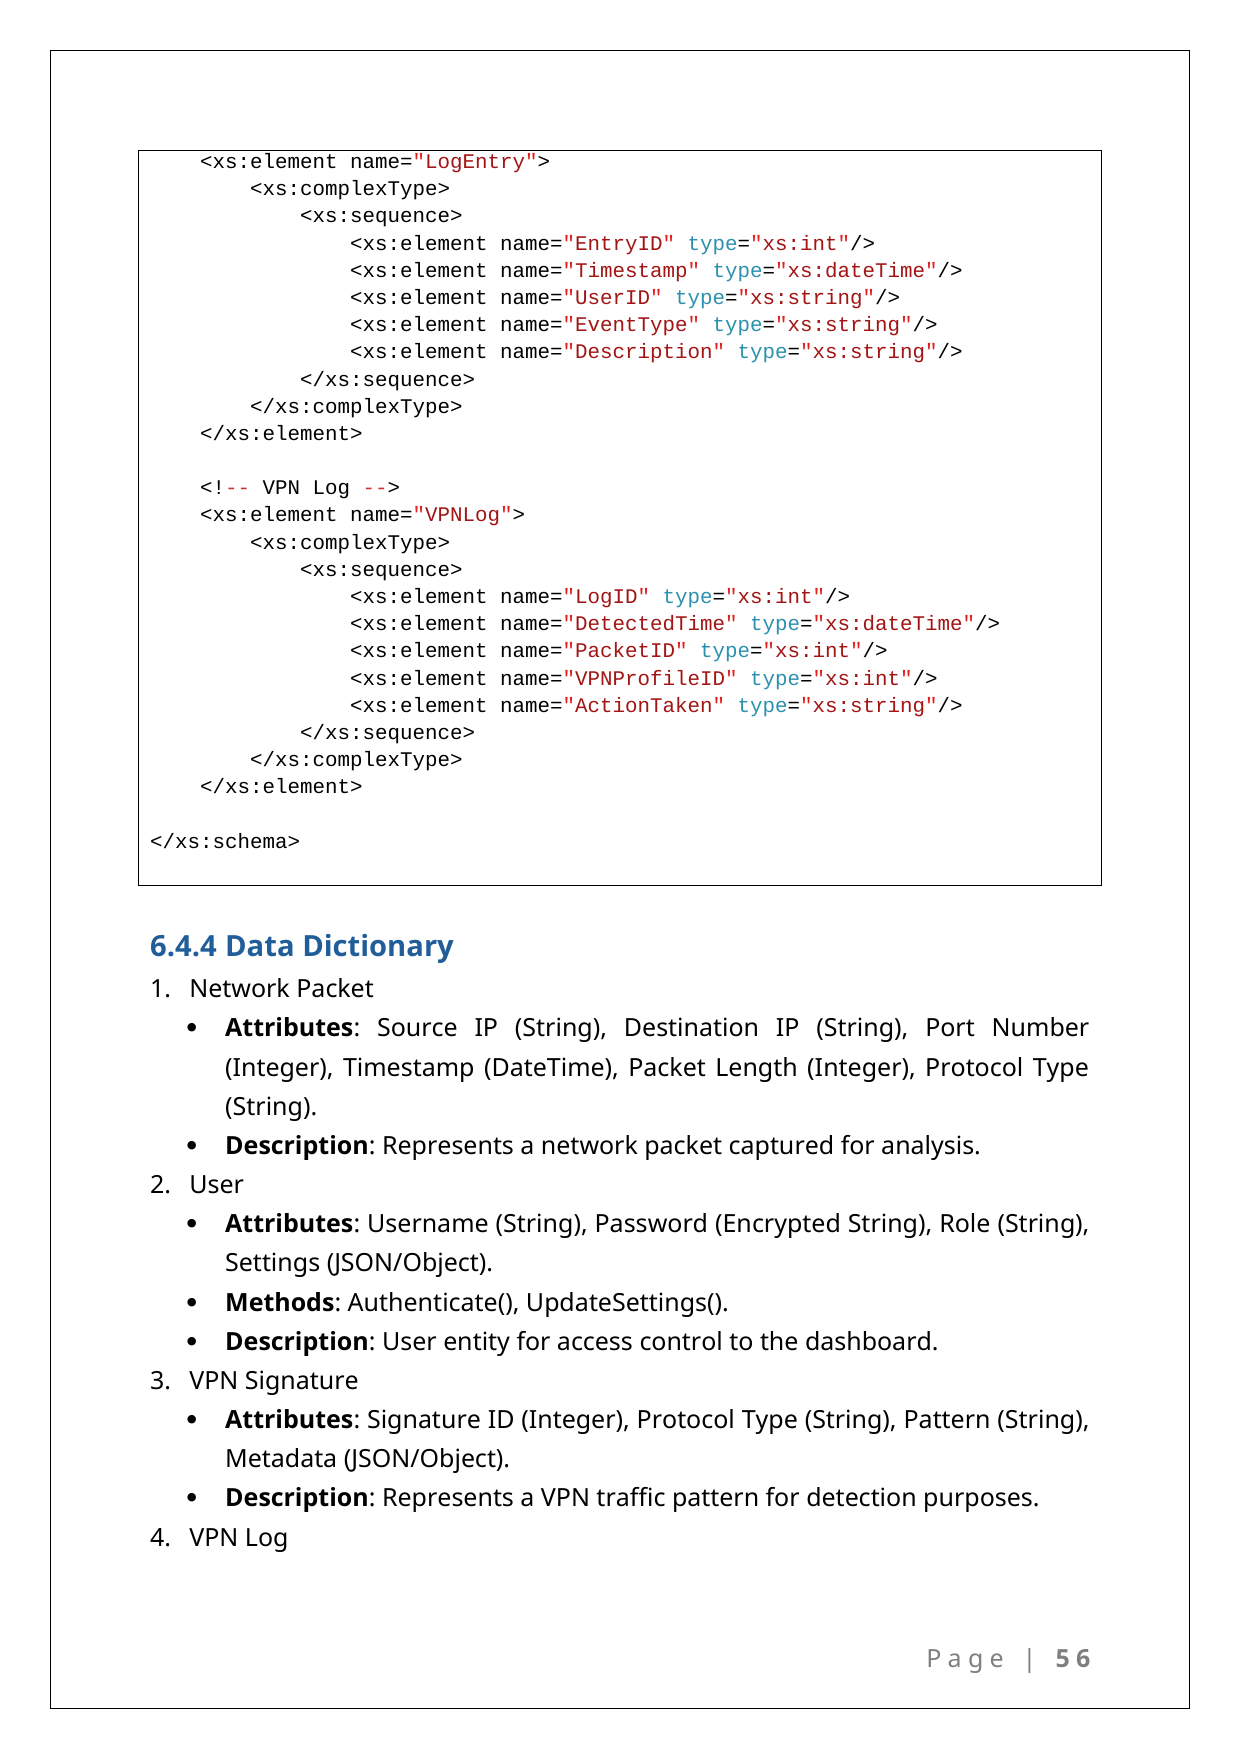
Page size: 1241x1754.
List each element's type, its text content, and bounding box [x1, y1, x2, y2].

list Description: Represents a VPN traffic pattern for detection purposes. [187, 1480, 1090, 1514]
list Description: User entity for access control to the dashboard. [187, 1323, 1090, 1357]
list Methods: Authenticate(), UpdateSettings(). [187, 1284, 1090, 1318]
list VPN Signature [150, 1363, 1090, 1397]
subtitle Data Dictionary [150, 925, 1090, 965]
list Description: Represents a network packet captured for analysis. [187, 1128, 1090, 1162]
list Network Packet [150, 971, 1090, 1005]
list Attributes: Source IP (String), Destination IP (String), Port Number (Integer), Timestamp (DateTime), Packet Length (Integer), Protocol Type (String). [187, 1010, 1090, 1122]
list VPN Log [150, 1519, 1090, 1553]
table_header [139, 151, 1101, 885]
list Attributes: Signature ID (Integer), Protocol Type (String), Pattern (String), Metadata (JSON/Object). [187, 1402, 1090, 1475]
list Attributes: Username (String), Password (Encrypted String), Role (String), Settings (JSON/Object). [187, 1206, 1090, 1279]
list User [150, 1167, 1090, 1201]
